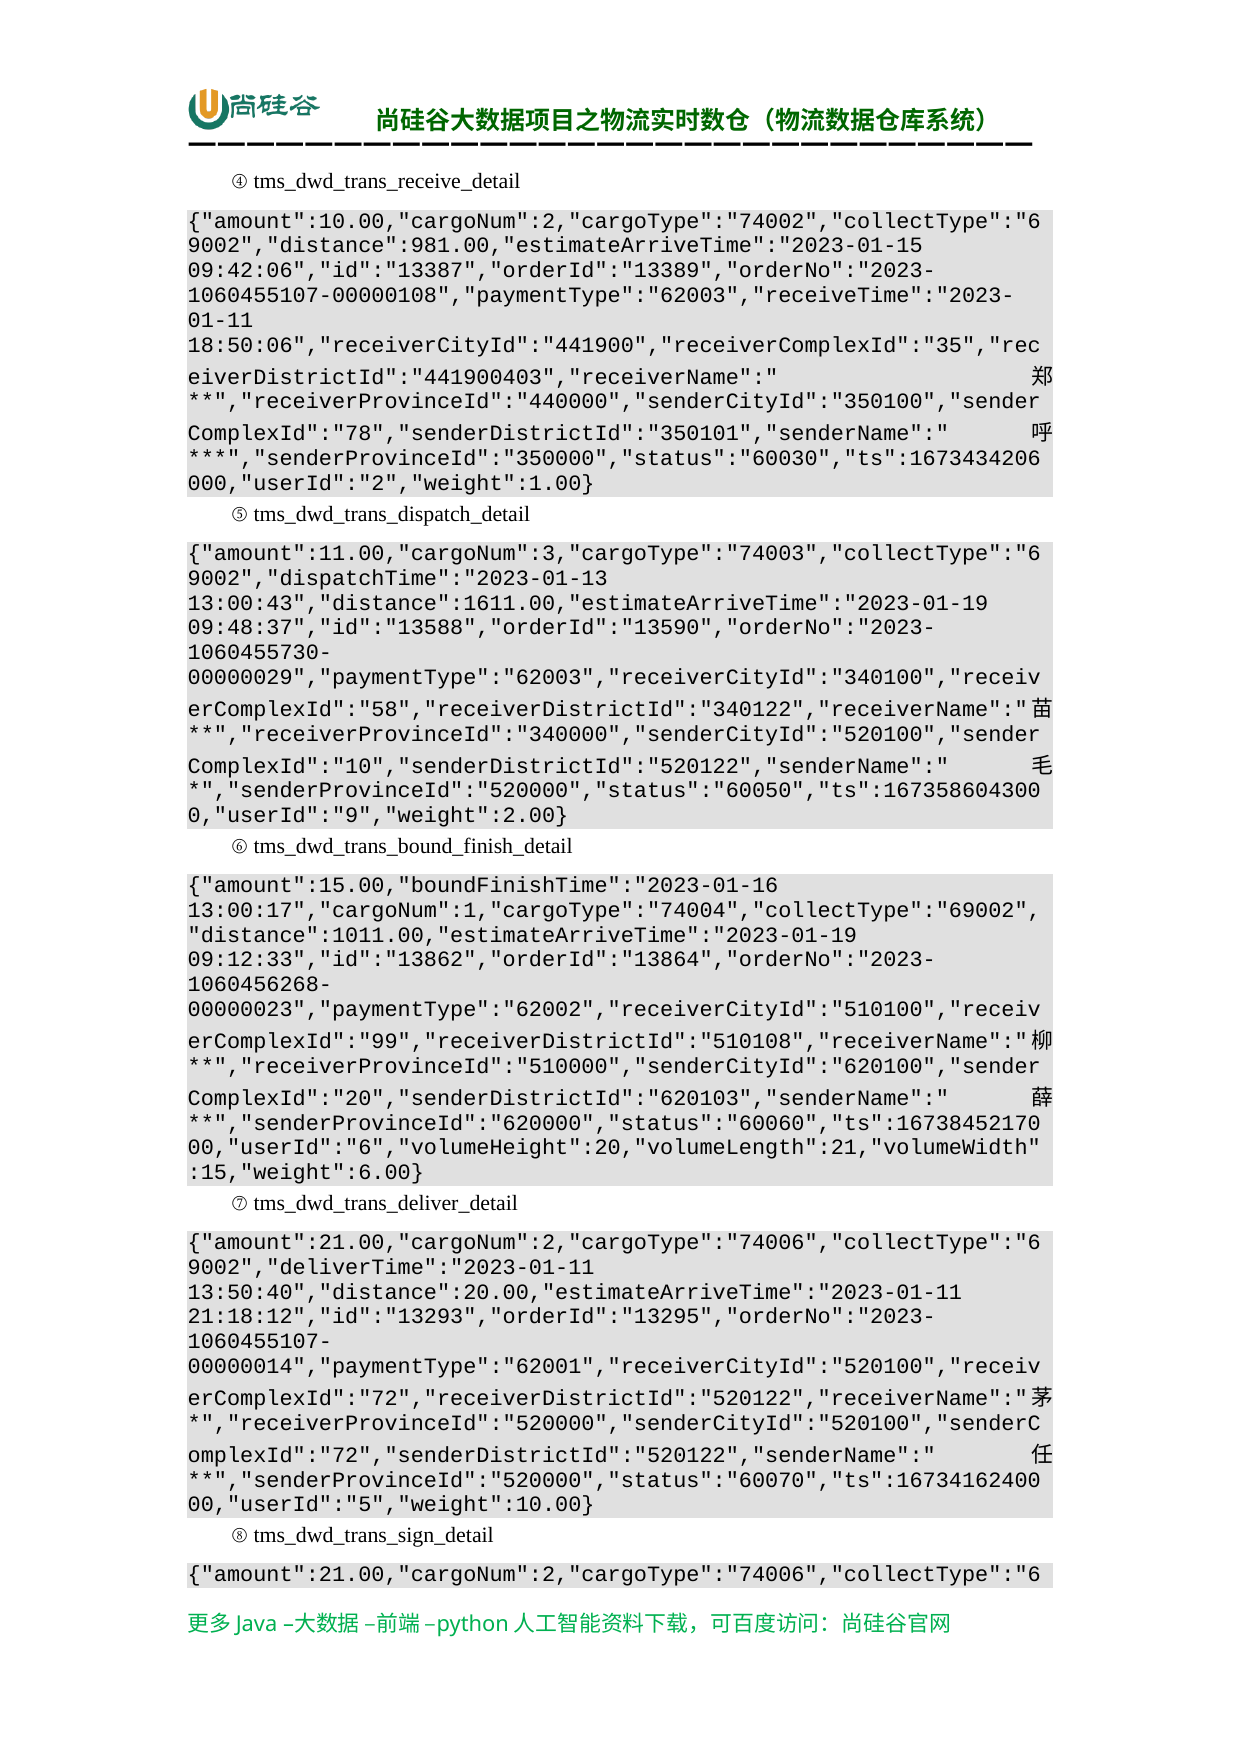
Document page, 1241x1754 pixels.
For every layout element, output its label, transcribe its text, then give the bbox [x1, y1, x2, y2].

text ④ tms_dwd_trans_receive_detail [187, 165, 1053, 197]
text ⑦ tms_dwd_trans_deliver_detail [187, 1186, 1053, 1219]
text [187, 1563, 1053, 1588]
text ⑤ tms_dwd_trans_dispatch_detail [187, 497, 1053, 529]
text ⑧ tms_dwd_trans_sign_detail [187, 1518, 1053, 1551]
text {"amount":11.00,"cargoNum":3,"cargoType":"74003","collectType":"69002","dispatchTime":"2023-01-13 13:00:43","distance":1611.00,"estimateArriveTime":"2023-01-19 09:48:37","id":"13588","orderId":"13590","orderNo":"2023-1060455730-00000029","paymentType":"62003","receiverCityId":"340100","receiverComplexId":"58","receiverDistrictId":"340122","receiverName":"苗**","receiverProvinceId":"340000","senderCityId":"520100","senderComplexId":"10","senderDistrictId":"520122","senderName":"毛*","senderProvinceId":"520000","status":"60050","ts":1673586043000,"userId":"9","weight":2.00} [187, 542, 1053, 829]
text {"amount":15.00,"boundFinishTime":"2023-01-16 13:00:17","cargoNum":1,"cargoType":"74004","collectType":"69002","distance":1011.00,"estimateArriveTime":"2023-01-19 09:12:33","id":"13862","orderId":"13864","orderNo":"2023-1060456268-00000023","paymentType":"62002","receiverCityId":"510100","receiverComplexId":"99","receiverDistrictId":"510108","receiverName":"柳**","receiverProvinceId":"510000","senderCityId":"620100","senderComplexId":"20","senderDistrictId":"620103","senderName":"薛**","senderProvinceId":"620000","status":"60060","ts":1673845217000,"userId":"6","volumeHeight":20,"volumeLength":21,"volumeWidth":15,"weight":6.00} [187, 874, 1053, 1186]
text ⑥ tms_dwd_trans_bound_finish_detail [187, 829, 1053, 862]
text {"amount":10.00,"cargoNum":2,"cargoType":"74002","collectType":"69002","distance":981.00,"estimateArriveTime":"2023-01-15 09:42:06","id":"13387","orderId":"13389","orderNo":"2023-1060455107-00000108","paymentType":"62003","receiveTime":"2023-01-11 18:50:06","receiverCityId":"441900","receiverComplexId":"35","receiverDistrictId":"441900403","receiverName":"郑**","receiverProvinceId":"440000","senderCityId":"350100","senderComplexId":"78","senderDistrictId":"350101","senderName":"呼***","senderProvinceId":"350000","status":"60030","ts":1673434206000,"userId":"2","weight":1.00} [187, 210, 1053, 497]
text {"amount":21.00,"cargoNum":2,"cargoType":"74006","collectType":"69002","deliverTime":"2023-01-11 13:50:40","distance":20.00,"estimateArriveTime":"2023-01-11 21:18:12","id":"13293","orderId":"13295","orderNo":"2023-1060455107-00000014","paymentType":"62001","receiverCityId":"520100","receiverComplexId":"72","receiverDistrictId":"520122","receiverName":"茅*","receiverProvinceId":"520000","senderCityId":"520100","senderComplexId":"72","senderDistrictId":"520122","senderName":"任**","senderProvinceId":"520000","status":"60070","ts":1673416240000,"userId":"5","weight":10.00} [187, 1231, 1053, 1518]
